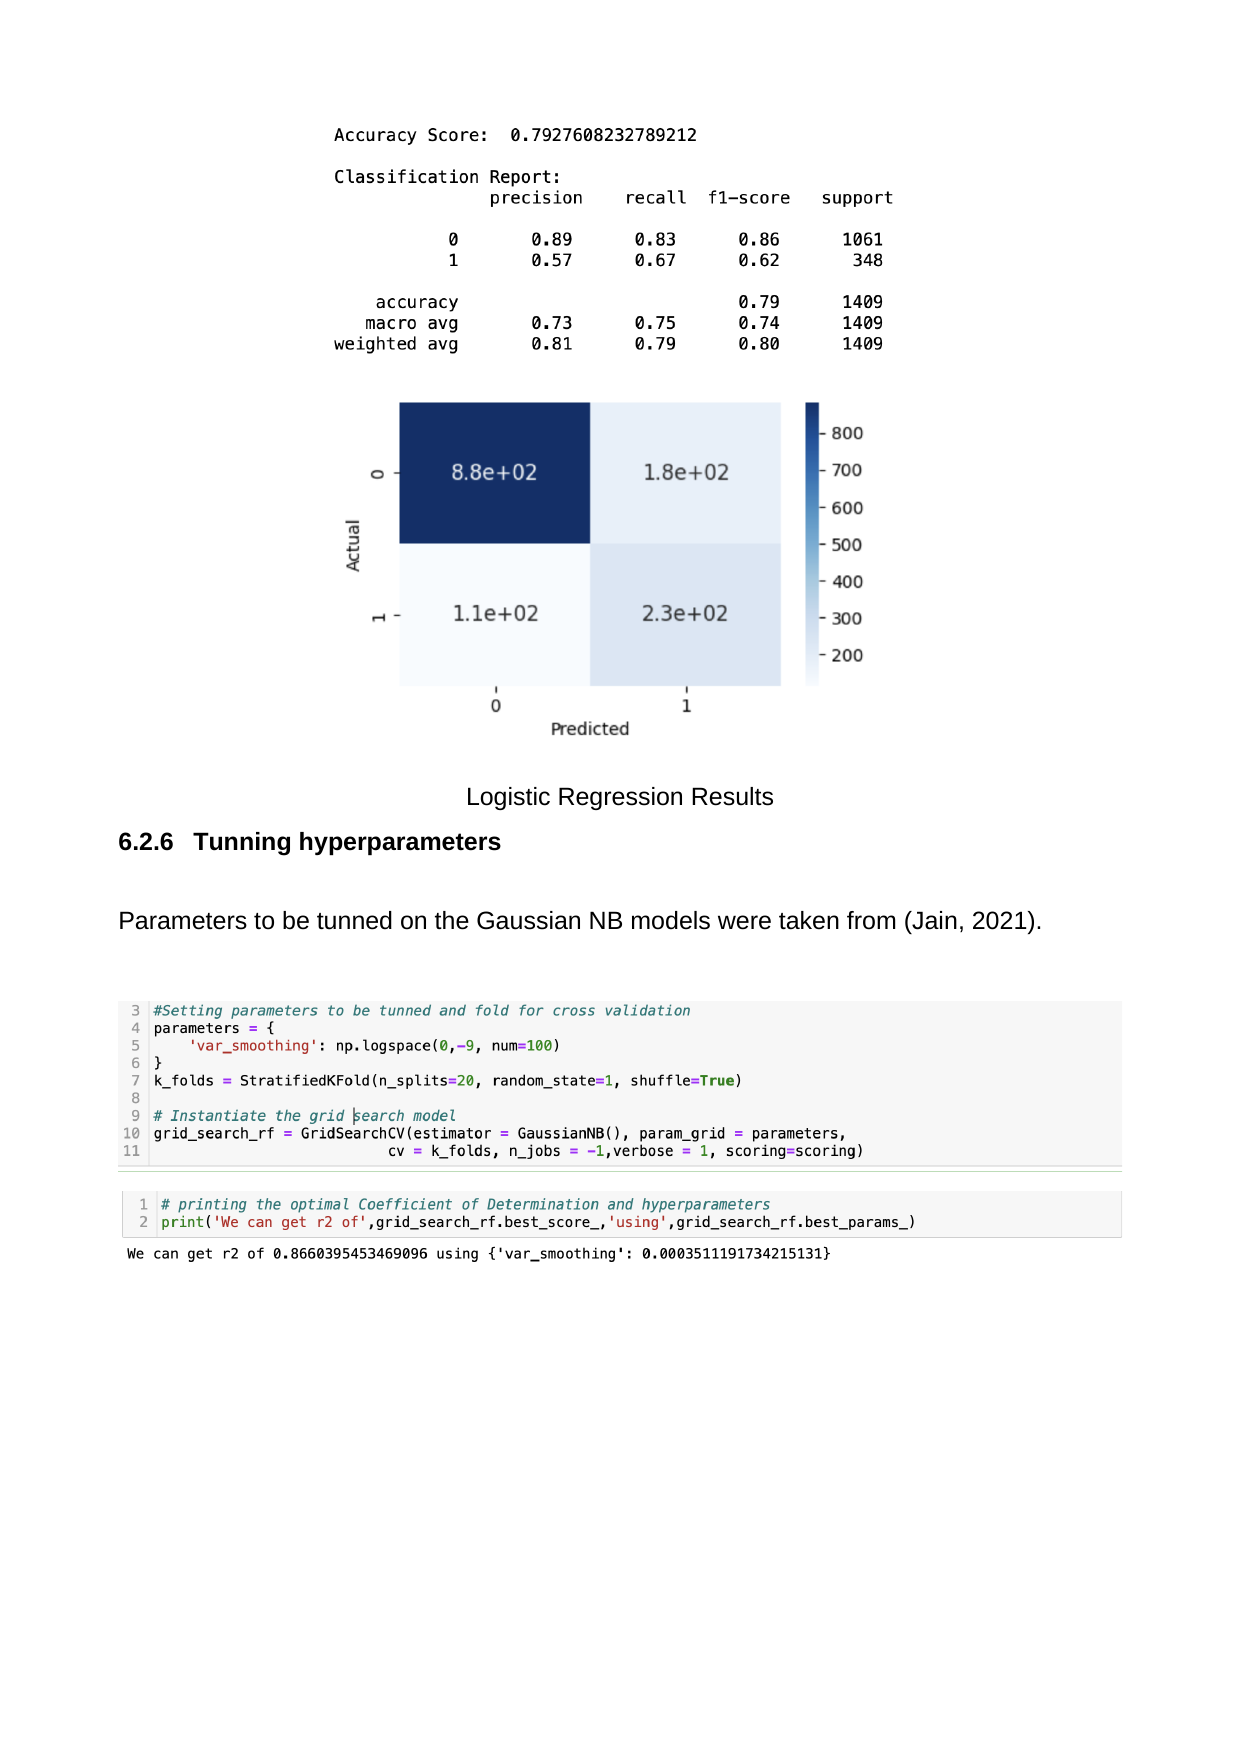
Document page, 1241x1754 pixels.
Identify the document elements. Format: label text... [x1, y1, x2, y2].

subtitle Tunning hyperparameters [118, 827, 1122, 856]
picture [118, 1191, 1123, 1274]
picture [323, 118, 917, 755]
picture [118, 1001, 1123, 1172]
text Logistic Regression Results [118, 782, 1122, 811]
text Parameters to be tunned on the Gaussian NB models were taken from (Jain, 2021). [118, 906, 1122, 935]
